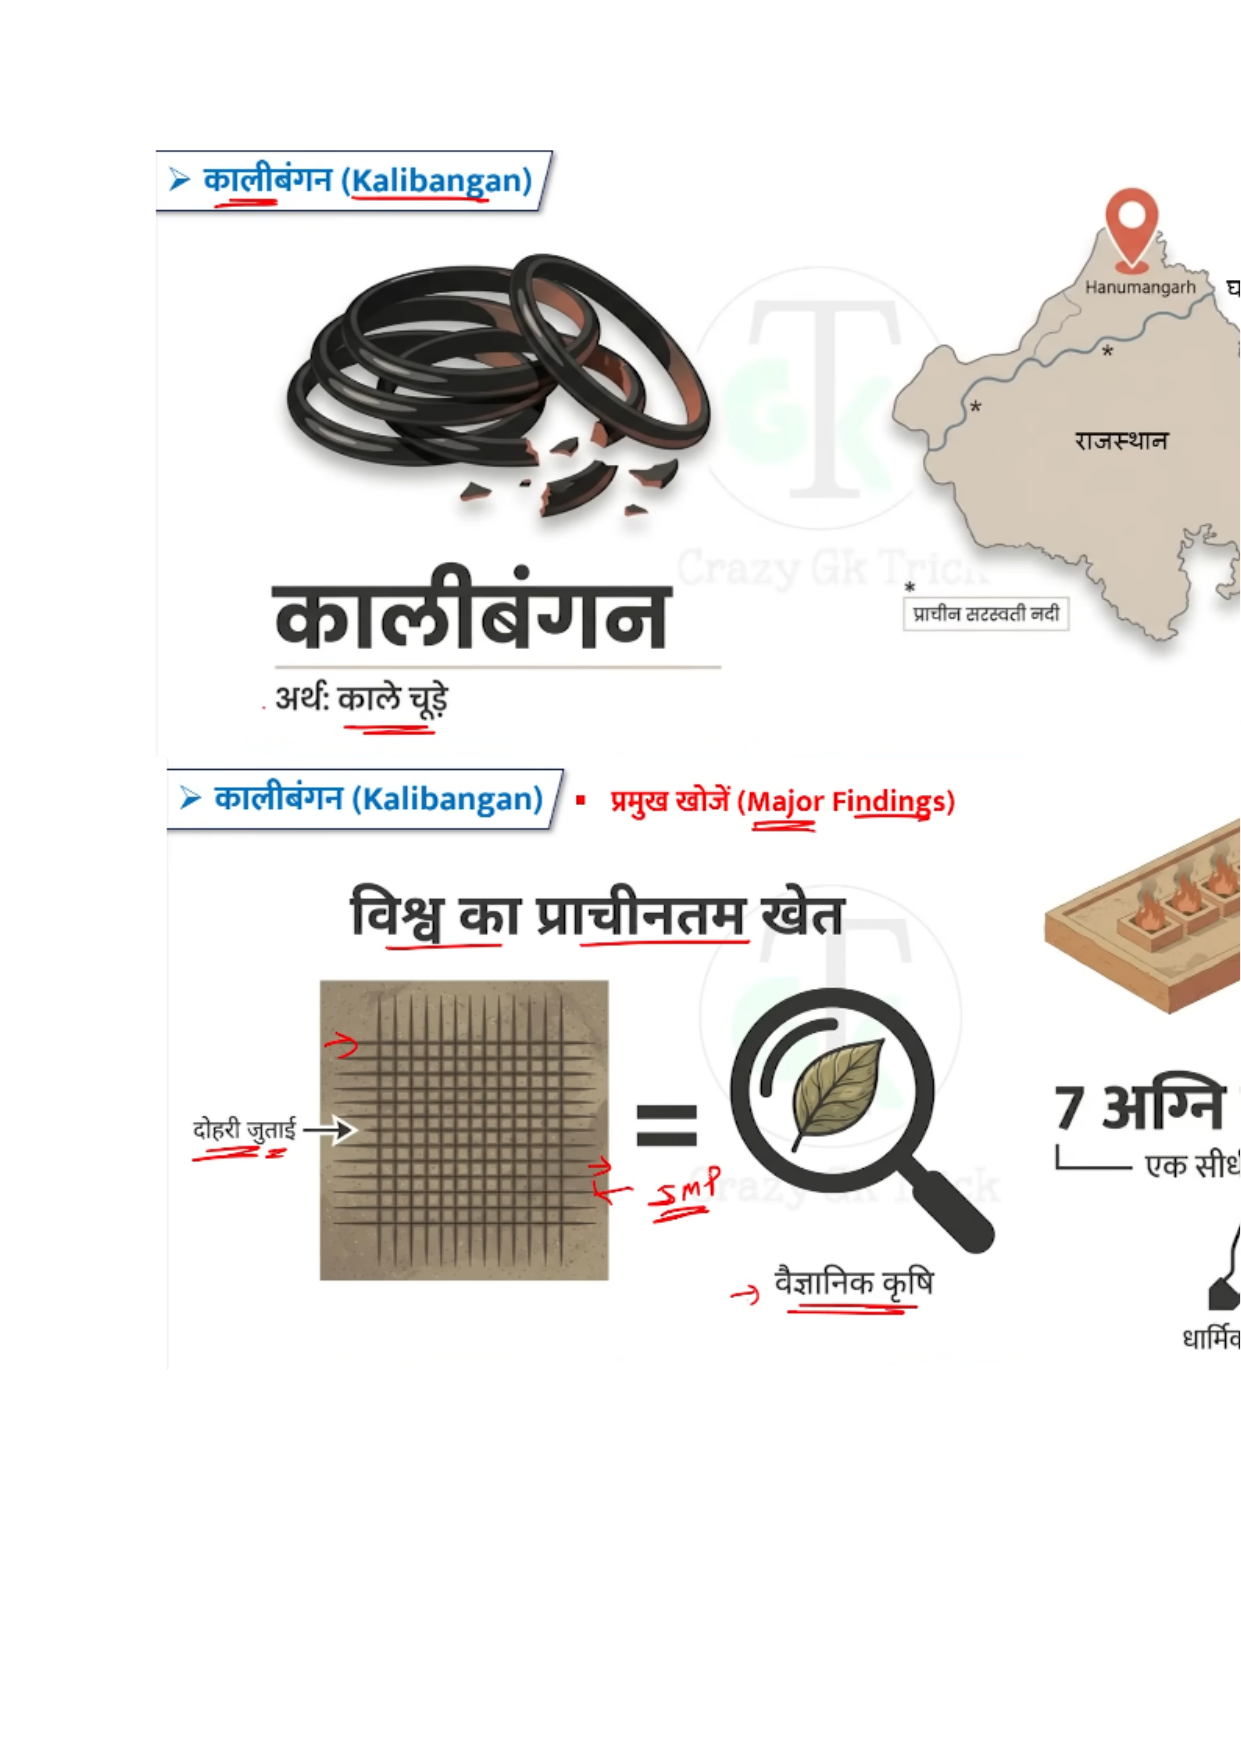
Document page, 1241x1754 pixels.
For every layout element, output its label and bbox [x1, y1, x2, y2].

picture [150, 150, 1241, 757]
picture [150, 758, 1241, 1370]
